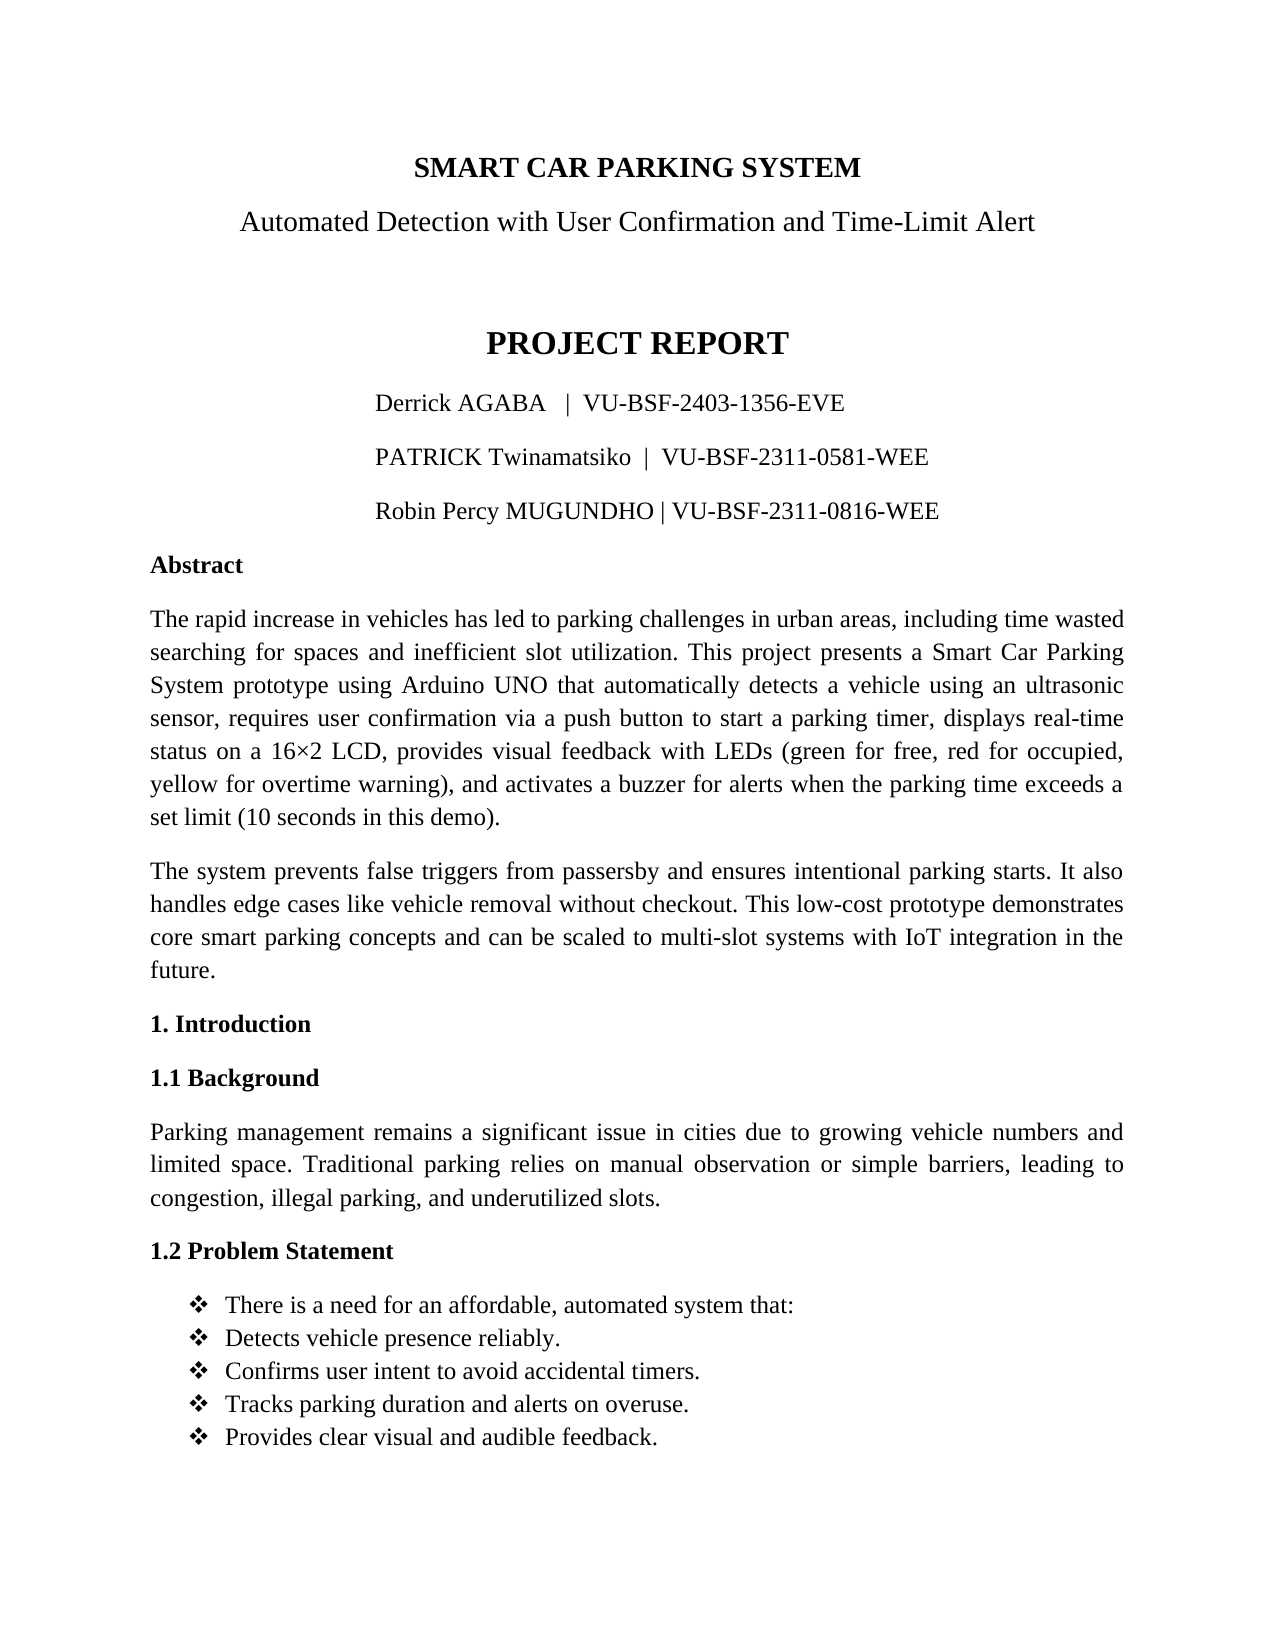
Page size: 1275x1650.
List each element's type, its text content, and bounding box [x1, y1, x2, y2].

text Derrick AGABA | VU-BSF-2403-1356-EVE [300, 388, 1125, 417]
list Detects vehicle presence reliably. [187, 1323, 1125, 1352]
text PROJECT REPORT [150, 324, 1125, 362]
text Automated Detection with User Confirmation and Time-Limit Alert [150, 204, 1125, 238]
text Parking management remains a significant issue in cities due to growing vehicle numbers and limited space. Traditional parking relies on manual observation or simple barriers, leading to congestion, illegal parking, and underutilized slots. [150, 1117, 1125, 1211]
text Robin Percy MUGUNDHO | VU-BSF-2311-0816-WEE [300, 496, 1125, 525]
text 1.1 Background [150, 1063, 1125, 1091]
list Confirms user intent to avoid accidental timers. [187, 1356, 1125, 1385]
list Tracks parking duration and alerts on overuse. [187, 1389, 1125, 1418]
text The rapid increase in vehicles has led to parking challenges in urban areas, including time wasted searching for spaces and inefficient slot utilization. This project presents a Smart Car Parking System prototype using Arduino UNO that automatically detects a vehicle using an ultrasonic sensor, requires user confirmation via a push button to start a parking timer, displays real-time status on a 16×2 LCD, provides visual feedback with LEDs (green for free, red for occupied, yellow for overtime warning), and activates a buzzer for alerts when the parking time exceeds a set limit (10 seconds in this demo). [150, 604, 1125, 831]
text Abstract [150, 550, 1125, 579]
text 1. Introduction [150, 1009, 1125, 1038]
text 1.2 Problem Statement [150, 1236, 1125, 1265]
text SMART CAR PARKING SYSTEM [150, 150, 1125, 183]
list Provides clear visual and audible feedback. [187, 1422, 1125, 1451]
list There is a need for an affordable, automated system that: [187, 1290, 1125, 1319]
text The system prevents false triggers from passersby and ensures intentional parking starts. It also handles edge cases like vehicle removal without checkout. This low-cost prototype demonstrates core smart parking concepts and can be scaled to multi-slot systems with IoT integration in the future. [150, 856, 1125, 984]
text PATRICK Twinamatsiko | VU-BSF-2311-0581-WEE [300, 442, 1125, 471]
